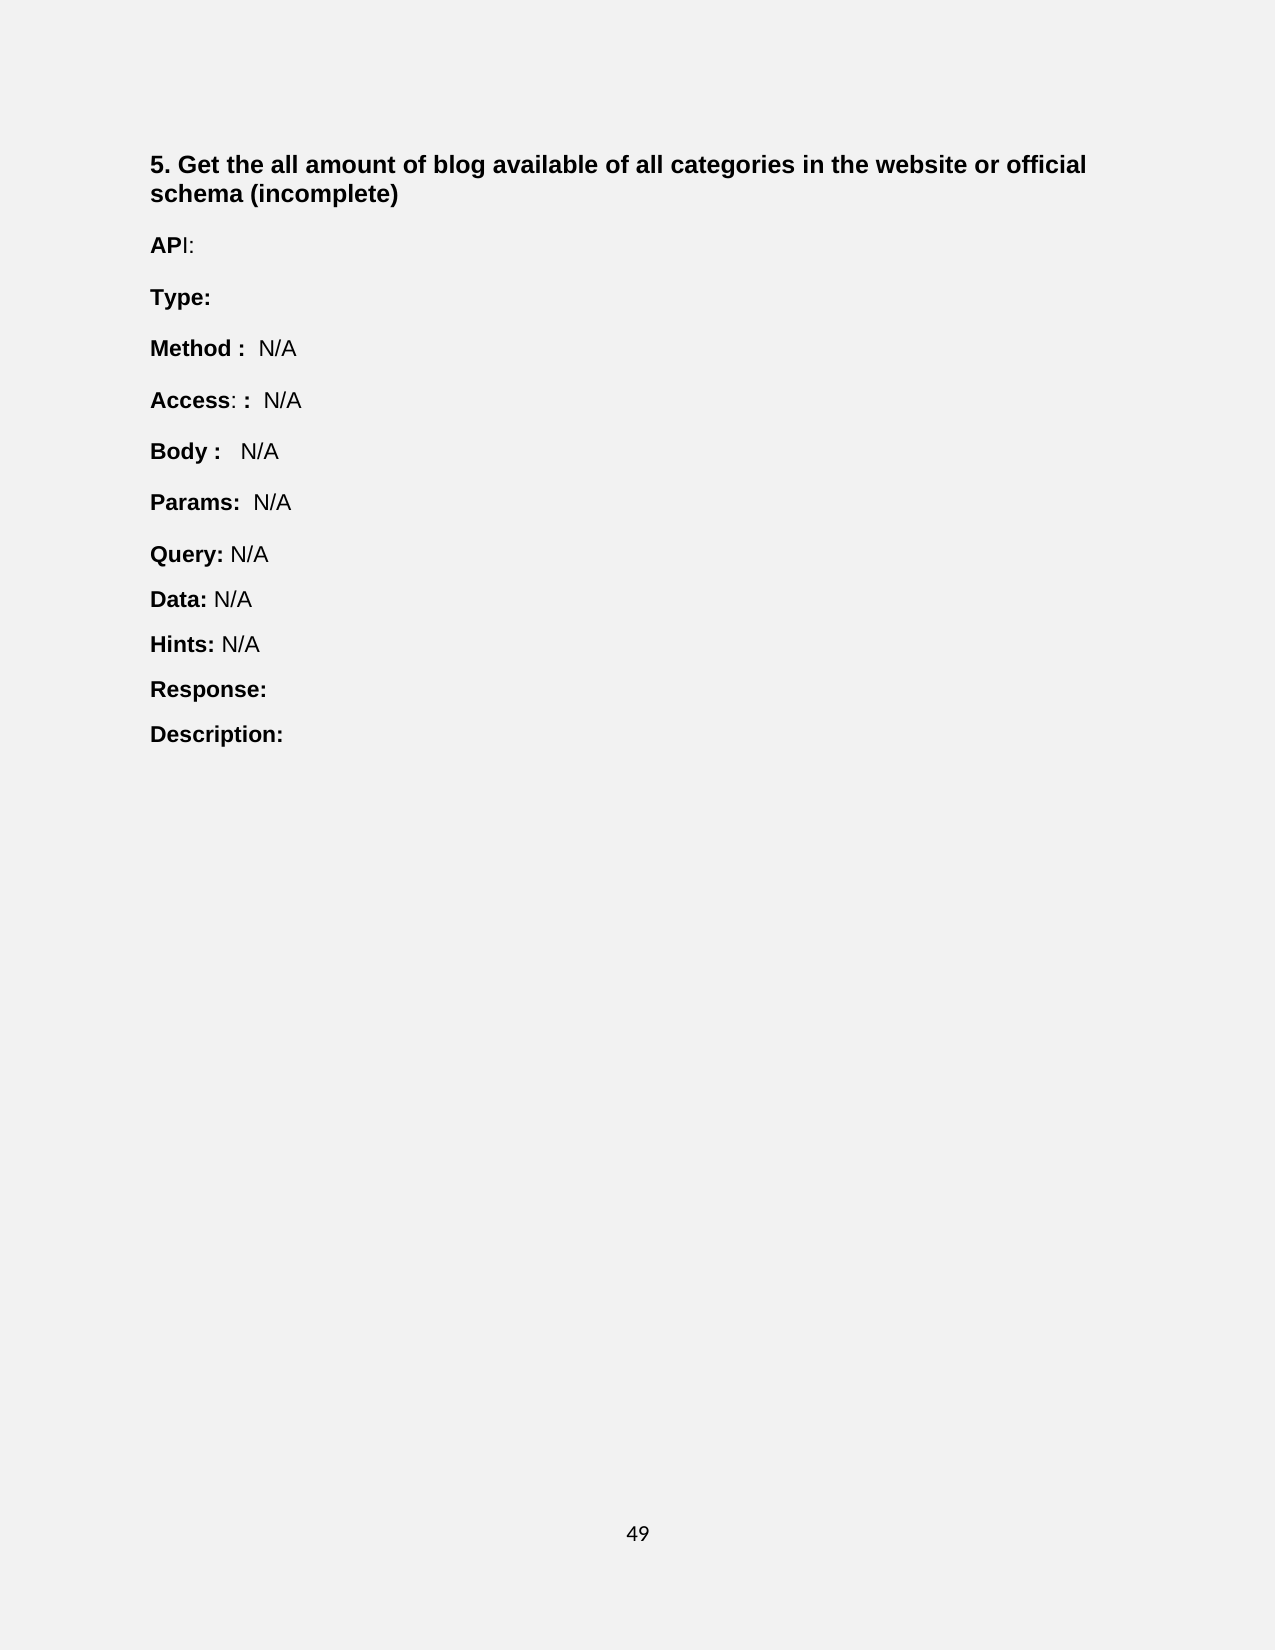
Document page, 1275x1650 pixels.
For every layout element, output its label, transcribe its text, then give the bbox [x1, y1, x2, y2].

text 5. Get the all amount of blog available of all categories in the website or official schema (incomplete) [150, 150, 1125, 207]
text Type: [150, 284, 1125, 310]
text Method : N/A [150, 335, 1125, 362]
text API: [150, 232, 1125, 259]
text Description: [150, 721, 1125, 747]
text Data: N/A [150, 586, 1125, 612]
text Query: N/A [150, 541, 1125, 567]
text Hints: N/A [150, 631, 1125, 657]
text Body : N/A [150, 438, 1125, 464]
text Access: : N/A [150, 387, 1125, 413]
text Response: [150, 676, 1125, 702]
text Params: N/A [150, 489, 1125, 516]
